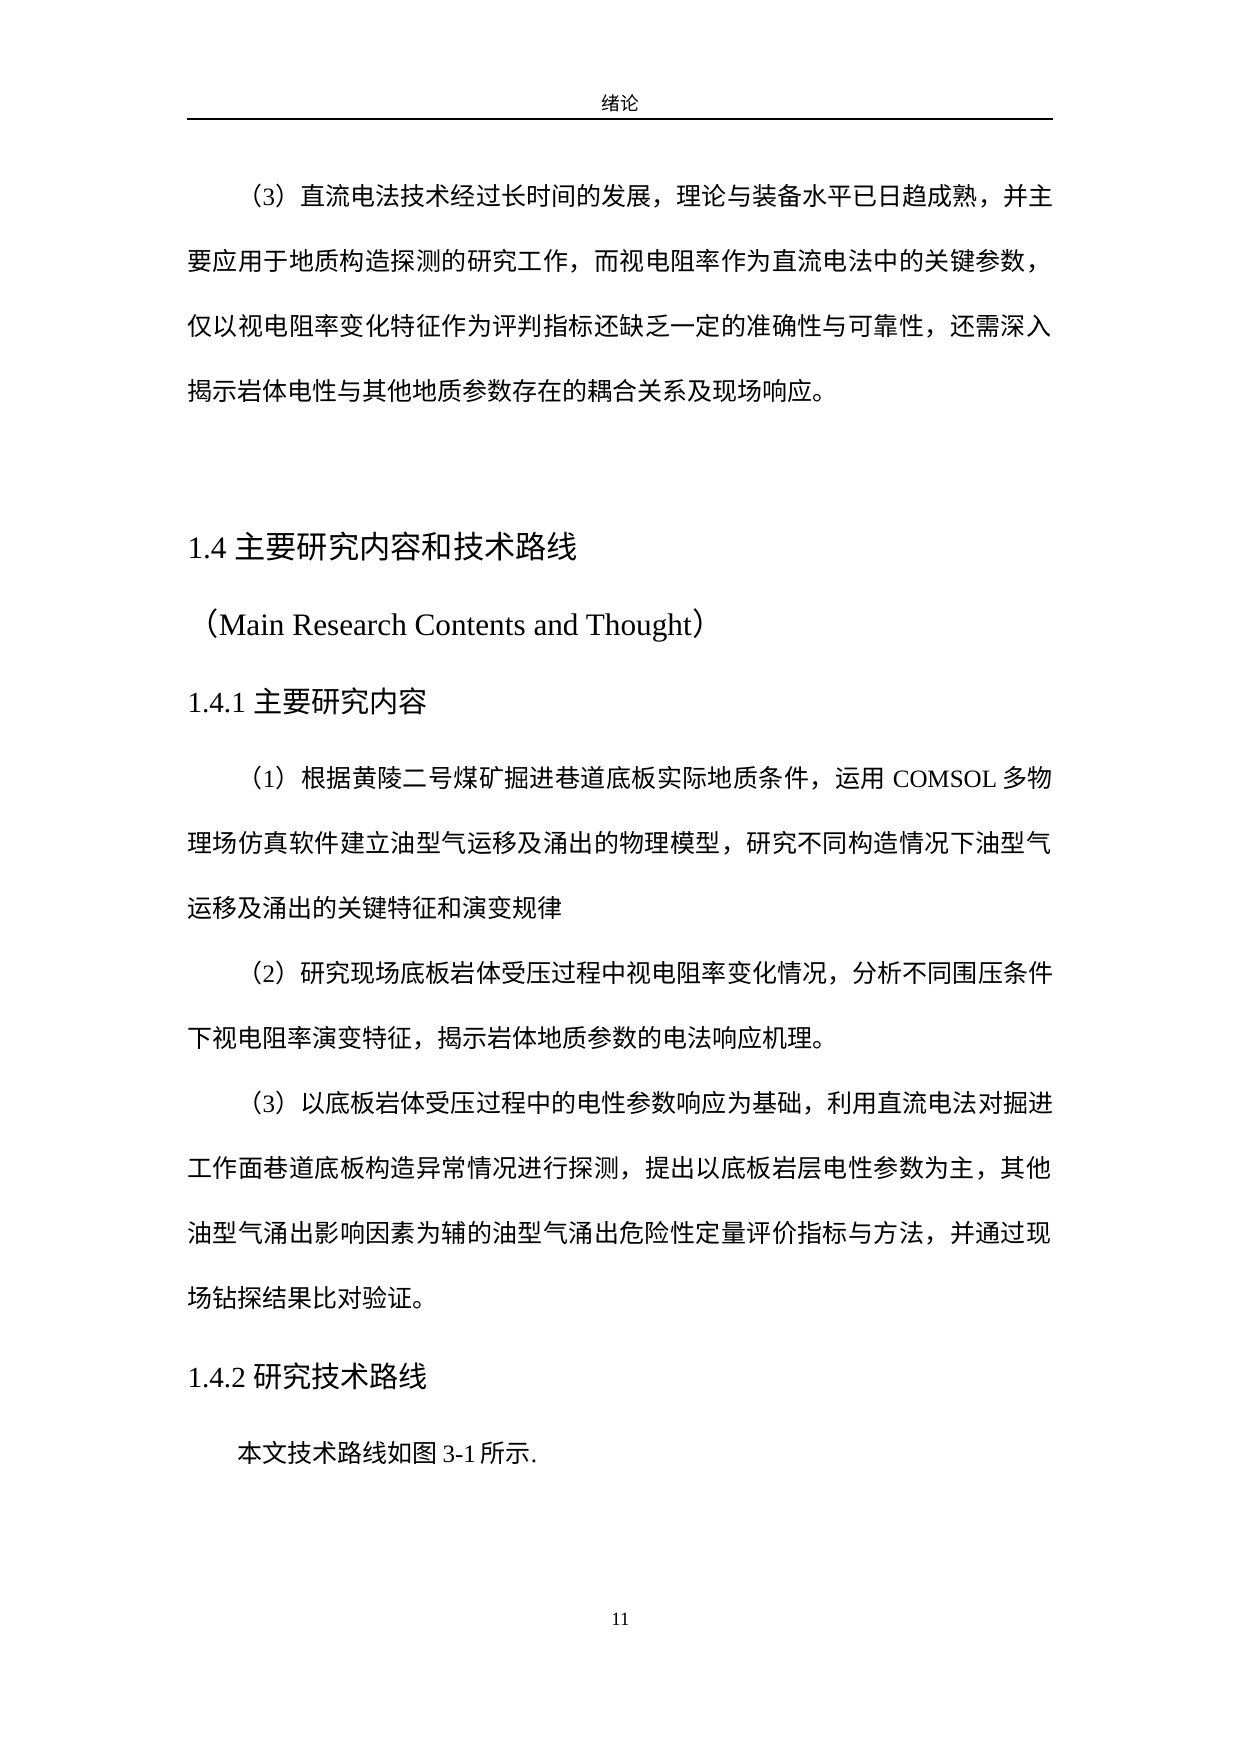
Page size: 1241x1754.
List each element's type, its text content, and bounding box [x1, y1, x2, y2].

text 1.4 主要研究内容和技术路线 [187, 512, 1053, 577]
text 1.4.2 研究技术路线 [187, 1342, 1053, 1407]
text 1.4.1 主要研究内容 [187, 667, 1053, 732]
text （3）直流电法技术经过长时间的发展，理论与装备水平已日趋成熟，并主要应用于地质构造探测的研究工作，而视电阻率作为直流电法中的关键参数，仅以视电阻率变化特征作为评判指标还缺乏一定的准确性与可靠性，还需深入揭示岩体电性与其他地质参数存在的耦合关系及现场响应。 [187, 162, 1053, 422]
text （2）研究现场底板岩体受压过程中视电阻率变化情况，分析不同围压条件下视电阻率演变特征，揭示岩体地质参数的电法响应机理。 [187, 939, 1053, 1069]
text 本文技术路线如图3-1所示. [187, 1419, 1053, 1484]
text （Main Research Contents and Thought） [187, 589, 1053, 654]
text （3）以底板岩体受压过程中的电性参数响应为基础，利用直流电法对掘进工作面巷道底板构造异常情况进行探测，提出以底板岩层电性参数为主，其他油型气涌出影响因素为辅的油型气涌出危险性定量评价指标与方法，并通过现场钻探结果比对验证。 [187, 1069, 1053, 1329]
text （1）根据黄陵二号煤矿掘进巷道底板实际地质条件，运用COMSOL多物理场仿真软件建立油型气运移及涌出的物理模型，研究不同构造情况下油型气运移及涌出的关键特征和演变规律 [187, 744, 1053, 939]
